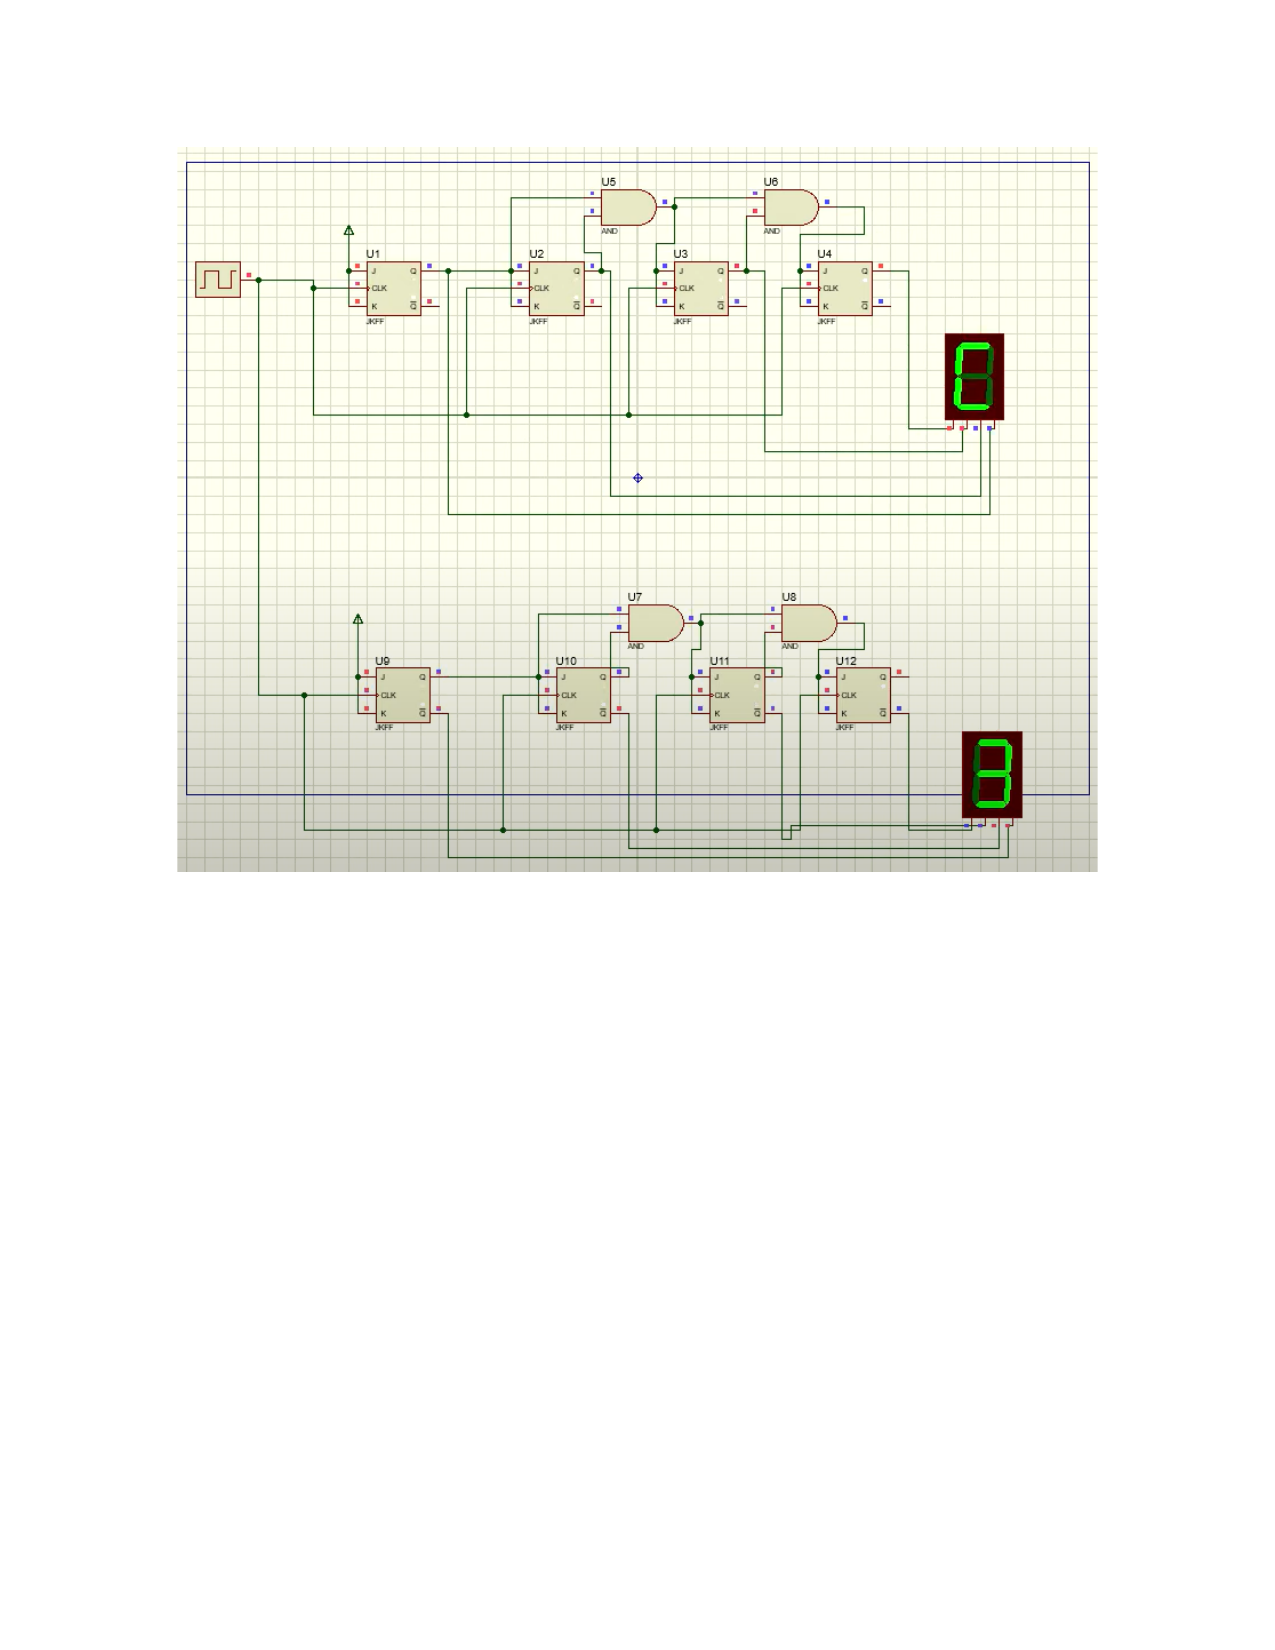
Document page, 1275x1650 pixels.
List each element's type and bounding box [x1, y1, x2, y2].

picture [177, 147, 1098, 872]
